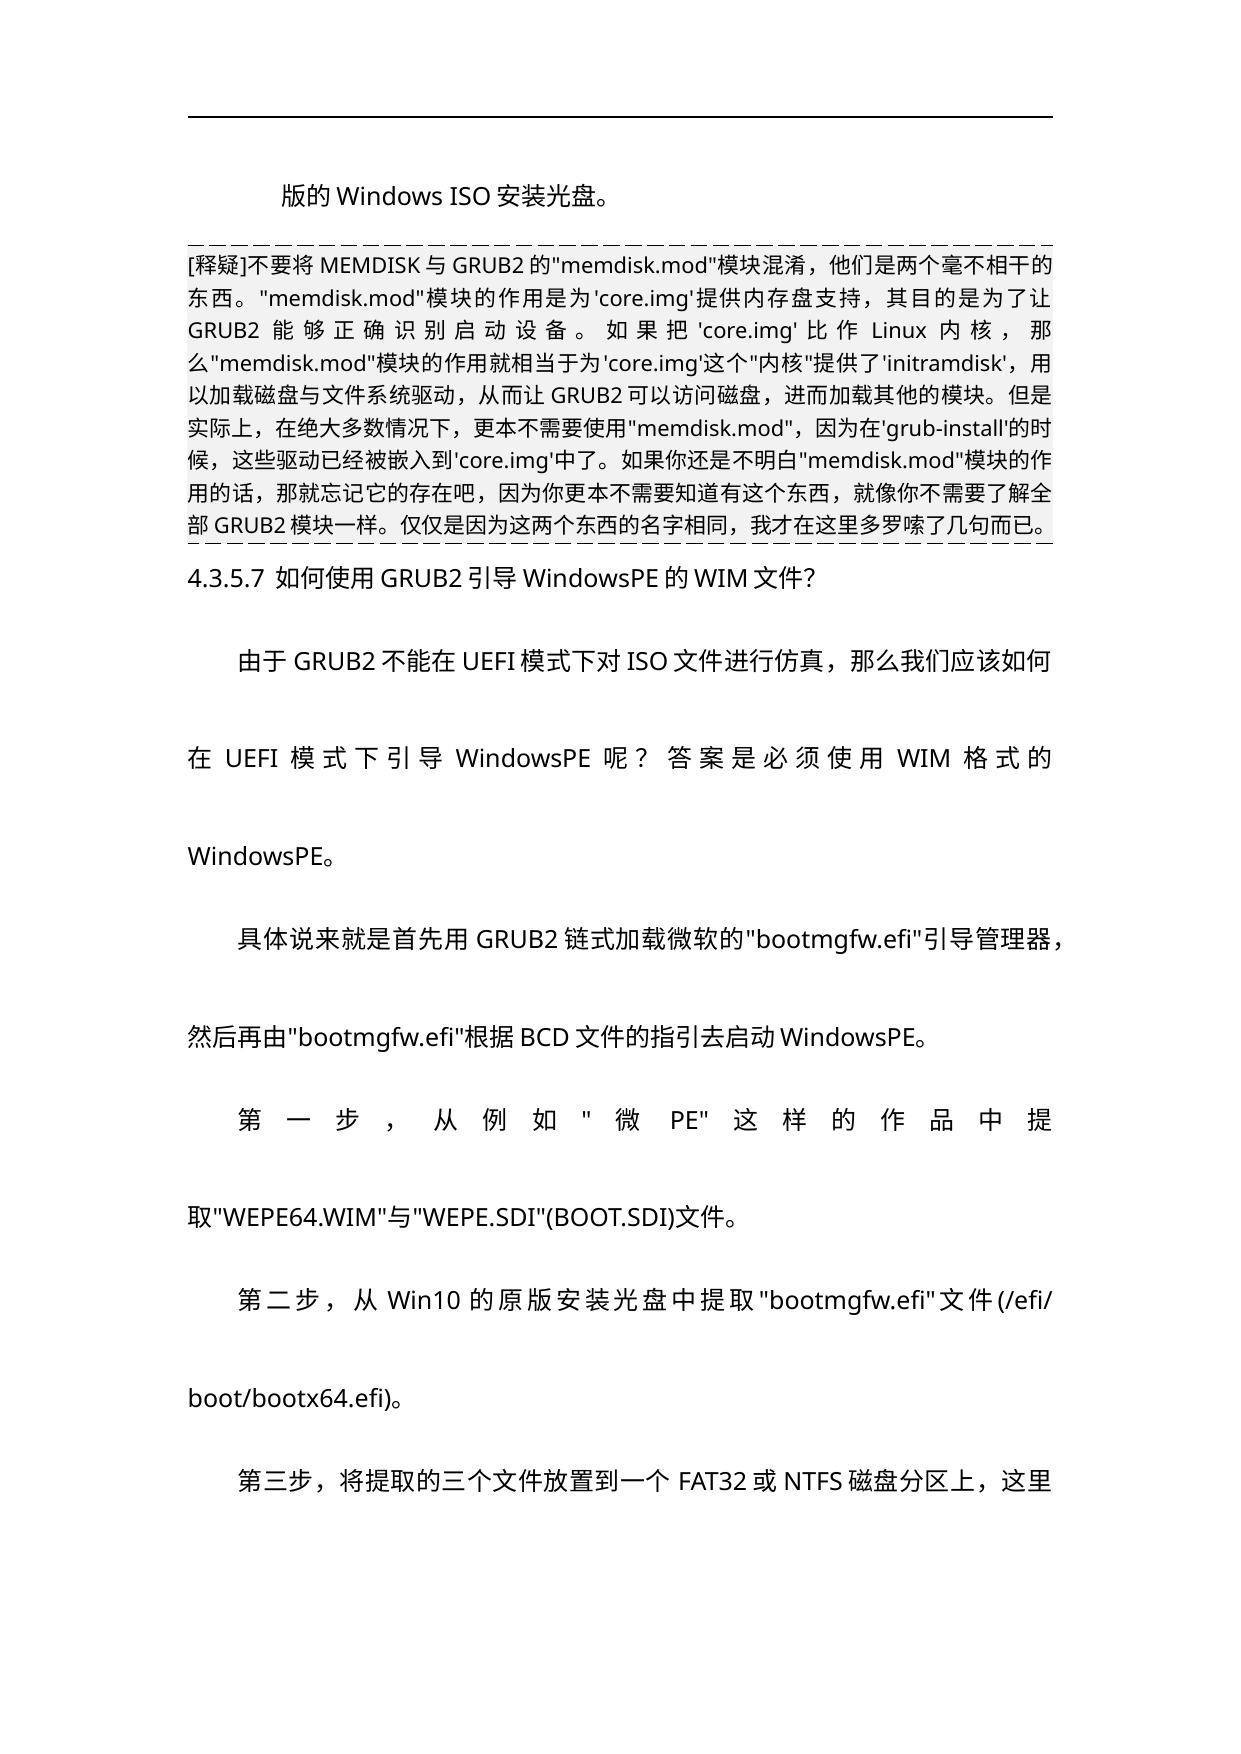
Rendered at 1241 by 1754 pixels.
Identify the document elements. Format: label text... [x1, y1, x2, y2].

text 第二步，从Win10的原版安装光盘中提取"bootmgfw.efi"文件(/efi/boot/bootx64.efi)。 [187, 1266, 1053, 1429]
text 第一步，从例如"微PE"这样的作品中提取"WEPE64.WIM"与"WEPE.SDI"(BOOT.SDI)文件。 [187, 1086, 1053, 1248]
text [187, 1447, 1053, 1512]
subtitle 如何使用GRUB2引导WindowsPE的WIM文件？ [187, 544, 1053, 609]
text 具体说来就是首先用GRUB2链式加载微软的"bootmgfw.efi"引导管理器，然后再由"bootmgfw.efi"根据BCD文件的指引去启动WindowsPE。 [187, 905, 1053, 1068]
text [281, 162, 1053, 227]
text 由于GRUB2不能在UEFI模式下对ISO文件进行仿真，那么我们应该如何在UEFI模式下引导WindowsPE呢？答案是必须使用WIM格式的WindowsPE。 [187, 627, 1053, 887]
text [释疑]不要将MEMDISK与GRUB2的"memdisk.mod"模块混淆，他们是两个毫不相干的东西。"memdisk.mod"模块的作用是为'core.img'提供内存盘支持，其目的是为了让GRUB2能够正确识别启动设备。如果把'core.img'比作Linux内核，那么"memdisk.mod"模块的作用就相当于为'core.img'这个"内核"提供了'initramdisk'，用以加载磁盘与文件系统驱动，从而让GRUB2可以访问磁盘，进而加载其他的模块。但是实际上，在绝大多数情况下，更本不需要使用"memdisk.mod"，因为在'grub-install'的时候，这些驱动已经被嵌入到'core.img'中了。如果你还是不明白"memdisk.mod"模块的作用的话，那就忘记它的存在吧，因为你更本不需要知道有这个东西，就像你不需要了解全部GRUB2模块一样。仅仅是因为这两个东西的名字相同，我才在这里多罗嗦了几句而已。 [187, 245, 1053, 544]
